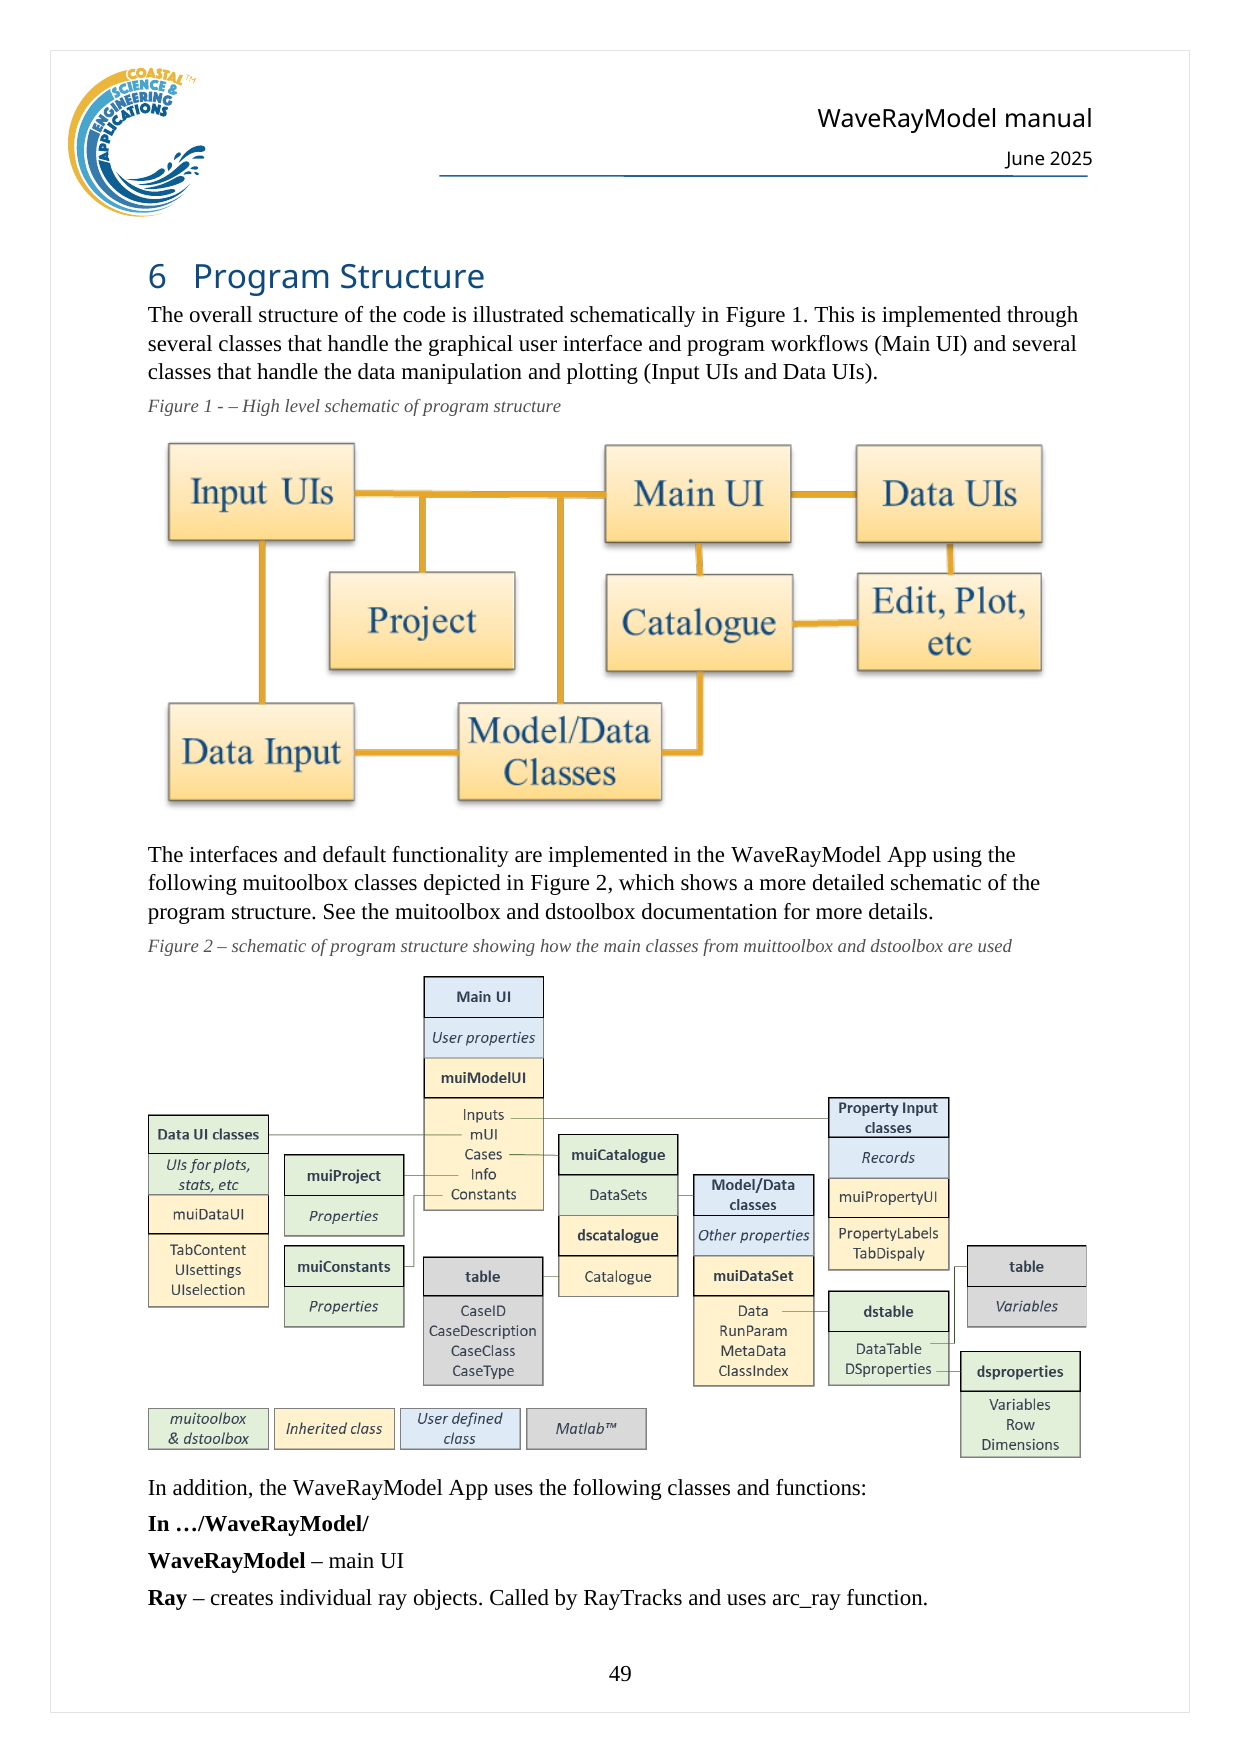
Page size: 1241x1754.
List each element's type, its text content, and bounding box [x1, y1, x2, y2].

text Figure 1 - – High level schematic of program structure [148, 395, 1093, 417]
text In addition, the WaveRayModel App uses the following classes and functions: [148, 1473, 1093, 1500]
text WaveRayModel – main UI [148, 1547, 1093, 1573]
subtitle Program Structure [148, 253, 1093, 298]
picture [147, 437, 1069, 831]
text Ray – creates individual ray objects. Called by RayTracks and uses arc_ray function. [148, 1584, 1093, 1610]
text In …/WaveRayModel/ [148, 1510, 1093, 1537]
picture [147, 976, 1087, 1464]
text Figure 2 – schematic of program structure showing how the main classes from muittoolbox and dstoolbox are used [148, 934, 1093, 956]
text The overall structure of the code is illustrated schematically in Figure 1. This is implemented through several classes that handle the graphical user interface and program workflows (Main UI) and several classes that handle the data manipulation and plotting (Input UIs and Data UIs). [148, 302, 1093, 385]
text The interfaces and default functionality are implemented in the WaveRayModel App using the following muitoolbox classes depicted in Figure 2, which shows a more detailed schematic of the program structure. See the muitoolbox and dstoolbox documentation for more details. [148, 841, 1093, 924]
